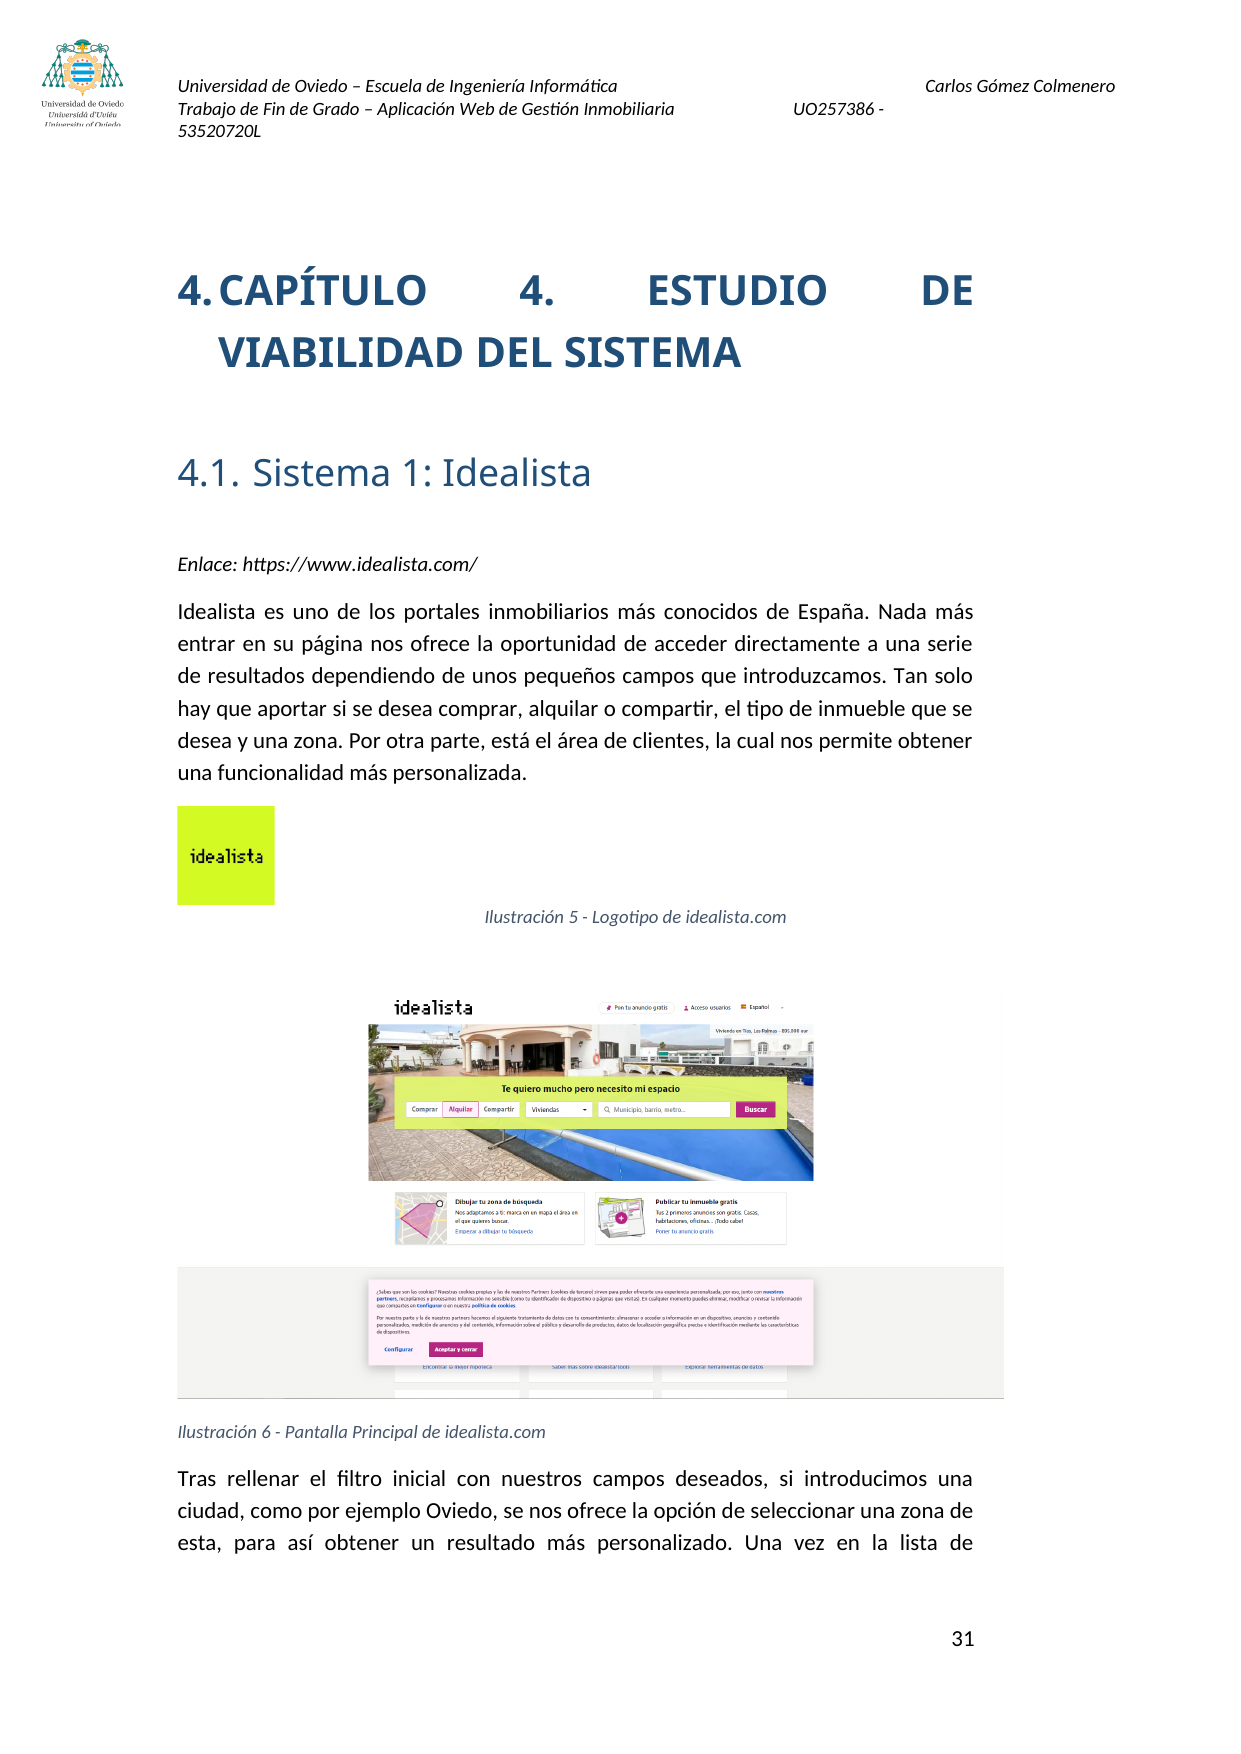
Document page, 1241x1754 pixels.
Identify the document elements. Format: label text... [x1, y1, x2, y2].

subtitle Sistema 1: Idealista [177, 446, 974, 497]
picture [177, 806, 275, 905]
text Ilustración 6 - Pantalla Principal de idealista.com [177, 1420, 974, 1443]
text Idealista es uno de los portales inmobiliarios más conocidos de España. Nada más entrar en su página nos ofrece la oportunidad de acceder directamente a una serie de resultados dependiendo de unos pequeños campos que introduzcamos. Tan solo hay que aportar si se desea comprar, alquilar o compartir, el tipo de inmueble que se desea y una zona. Por otra parte, está el área de clientes, la cual nos permite obtener una funcionalidad más personalizada. [177, 597, 974, 786]
picture [177, 992, 1004, 1399]
picture [36, 38, 124, 126]
subtitle CAPÍTULO 4. ESTUDIO DE VIABILIDAD DEL SISTEMA [177, 261, 974, 379]
text Enlace: https://www.idealista.com/ [177, 551, 974, 577]
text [177, 1464, 974, 1556]
